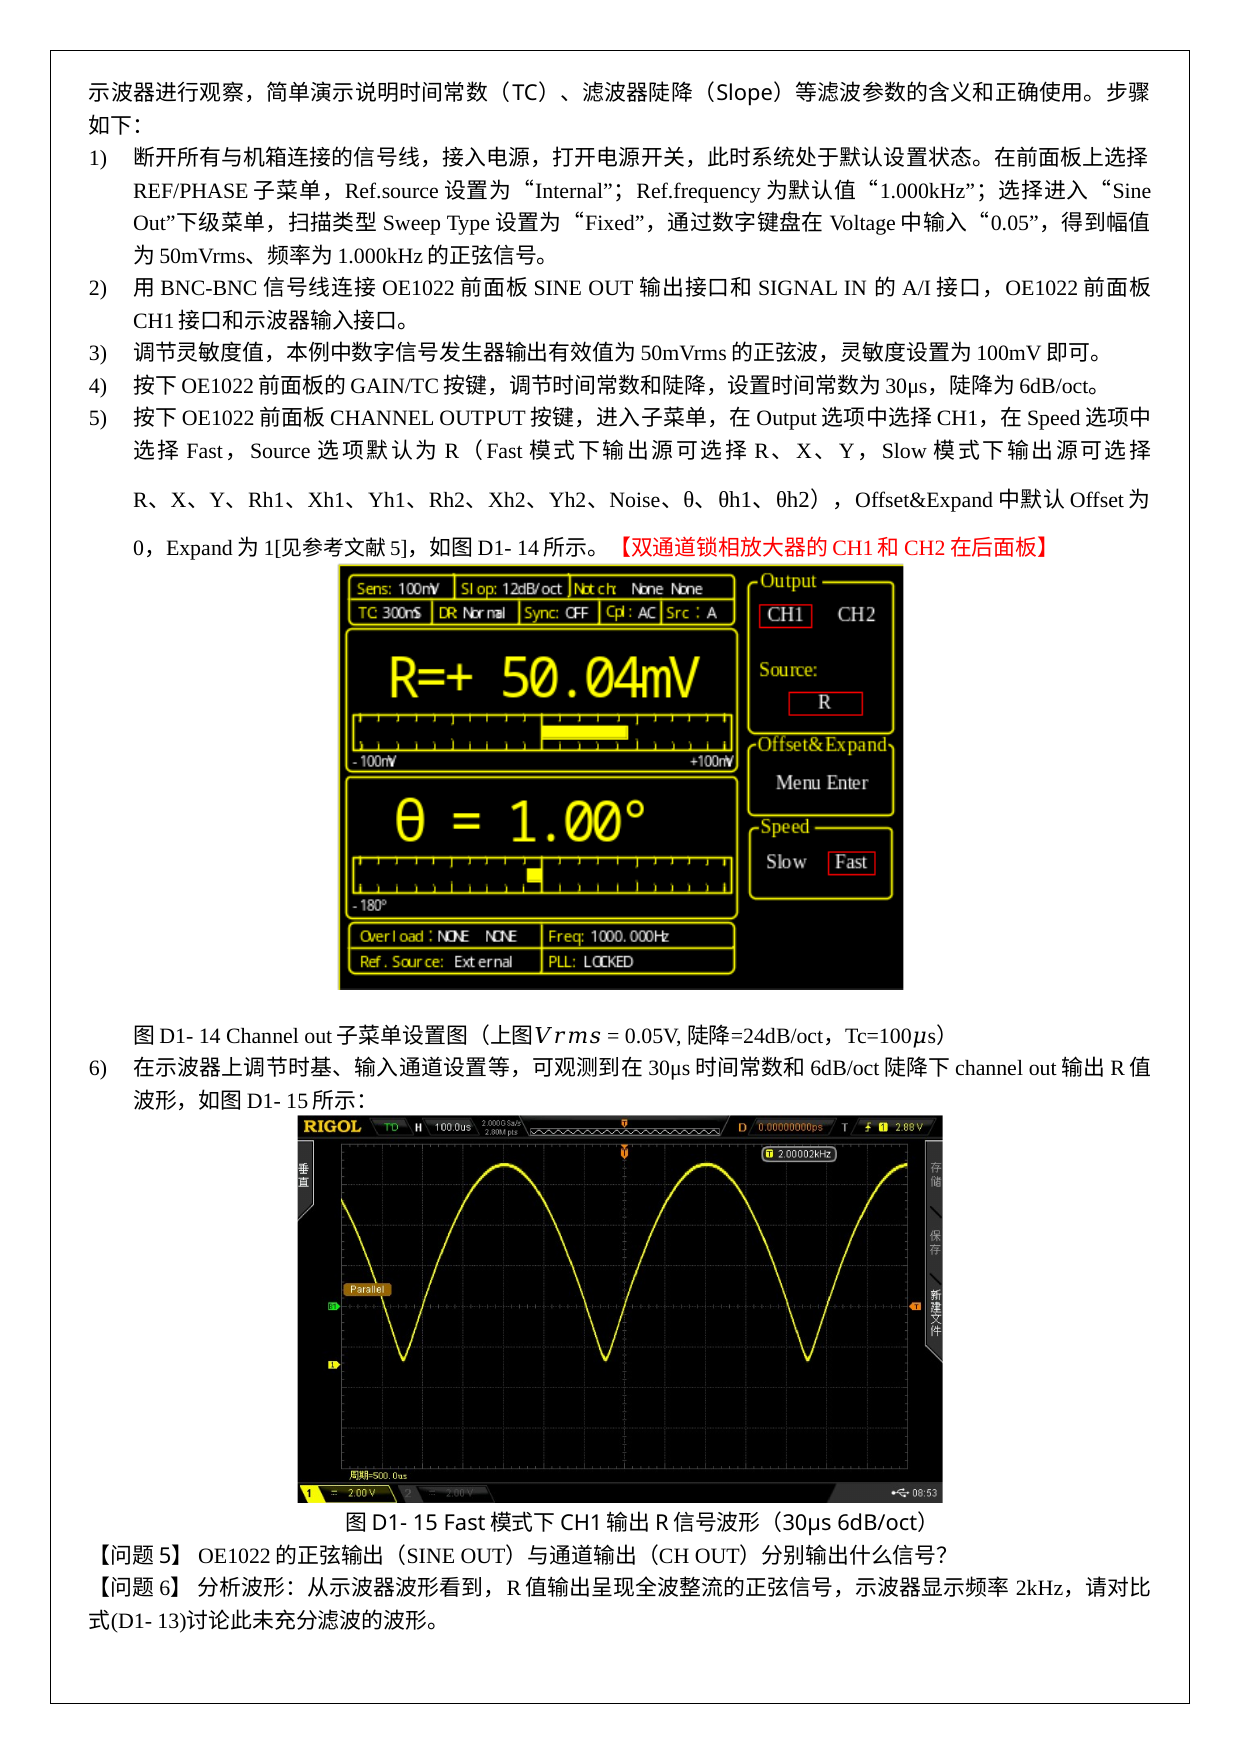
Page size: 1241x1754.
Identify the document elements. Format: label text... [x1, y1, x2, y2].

list 按下OE1022前面板的GAIN/TC按键，调节时间常数和陡降，设置时间常数为30μs，陡降为6dB/oct。 [89, 367, 1152, 400]
list 调节灵敏度值，本例中数字信号发生器输出有效值为50mVrms的正弦波，灵敏度设置为100mV即可。 [89, 335, 1152, 367]
picture [297, 1115, 943, 1503]
text 【问题6】 分析波形：从示波器波形看到，R值输出呈现全波整流的正弦信号，示波器显示频率2kHz，请对比式(D1- 13)讨论此未充分滤波的波形。 [89, 1570, 1152, 1635]
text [89, 75, 1152, 140]
list 用BNC-BNC信号线连接OE1022前面板SINE OUT输出接口和SIGNAL IN 的A/I接口，OE1022前面板CH1接口和示波器输入接口。 [89, 270, 1152, 335]
text 【问题5】 OE1022的正弦输出（SINE OUT）与通道输出（CH OUT）分别输出什么信号？ [89, 1537, 1152, 1570]
list 在示波器上调节时基、输入通道设置等，可观测到在30μs时间常数和6dB/oct陡降下channel out输出R值波形，如图D1- 15所示： [89, 1050, 1152, 1115]
list 按下OE1022前面板CHANNEL OUTPUT按键，进入子菜单，在Output选项中选择CH1，在Speed选项中选择Fast，Source选项默认为R（Fast模式下输出源可选择R、X、Y，Slow模式下输出源可选择R、X、Y、Rh1、Xh1、Yh1、Rh2、Xh2、Yh2、Noise、θ、θh1、θh2），Offset&Expand中默认Offset为0，Expand为1[见参考文献5]，如图D1- 14所示。【双通道锁相放大器的CH1和CH2在后面板】 [89, 400, 1152, 562]
text 图D1- 14 Channel out子菜单设置图（上图𝑉𝑟𝑚𝑠 = 0.05V, 陡降=24dB/oct，Tc=100𝜇s） [89, 1017, 1152, 1050]
list 断开所有与机箱连接的信号线，接入电源，打开电源开关，此时系统处于默认设置状态。在前面板上选择REF/PHASE子菜单，Ref.source设置为“Internal”；Ref.frequency为默认值“1.000kHz”；选择进入“Sine Out”下级菜单，扫描类型Sweep Type设置为“Fixed”，通过数字键盘在Voltage中输入“0.05”，得到幅值为50mVrms、频率为1.000kHz的正弦信号。 [89, 140, 1152, 270]
text 图D1- 15 Fast模式下CH1输出R信号波形（30μs 6dB/oct） [89, 1505, 1152, 1537]
